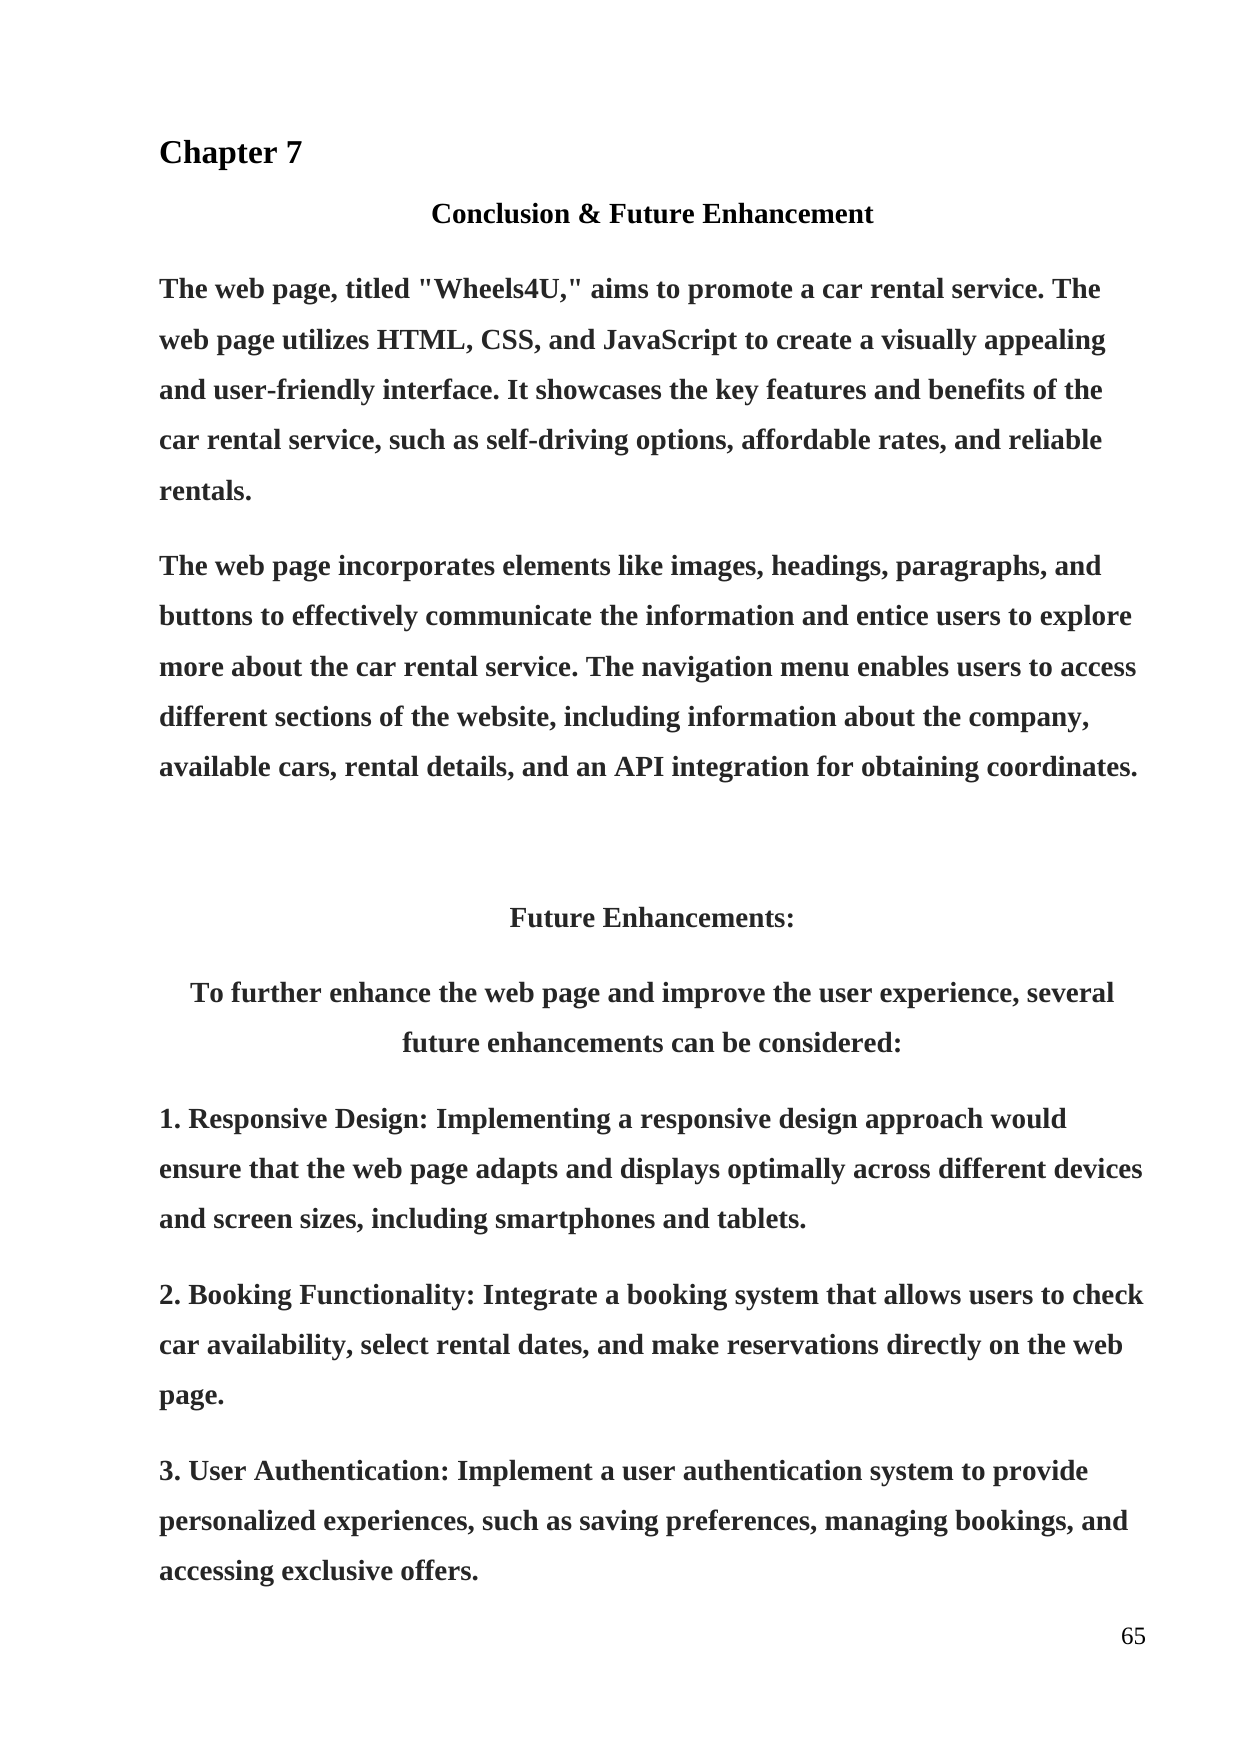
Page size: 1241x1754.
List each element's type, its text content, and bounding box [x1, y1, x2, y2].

text Chapter 7 [159, 133, 1146, 171]
text The web page, titled "Wheels4U," aims to promote a car rental service. The web page utilizes HTML, CSS, and JavaScript to create a visually appealing and user-friendly interface. It showcases the key features and benefits of the car rental service, such as self-driving options, affordable rates, and reliable rentals. [159, 271, 1146, 506]
text 1. Responsive Design: Implementing a responsive design approach would ensure that the web page adapts and displays optimally across different devices and screen sizes, including smartphones and tablets. [159, 1101, 1146, 1235]
text Future Enhancements: [159, 900, 1146, 933]
text To further enhance the web page and improve the user experience, several future enhancements can be considered: [159, 975, 1146, 1059]
text The web page incorporates elements like images, headings, paragraphs, and buttons to effectively communicate the information and entice users to explore more about the car rental service. The navigation menu enables users to access different sections of the website, including information about the company, available cars, rental details, and an API integration for obtaining coordinates. [159, 548, 1146, 783]
text Conclusion & Future Enhancement [159, 196, 1146, 230]
text 2. Booking Functionality: Integrate a booking system that allows users to check car availability, select rental dates, and make reservations directly on the web page. [159, 1277, 1146, 1411]
text 3. User Authentication: Implement a user authentication system to provide personalized experiences, such as saving preferences, managing bookings, and accessing exclusive offers. [159, 1453, 1146, 1587]
